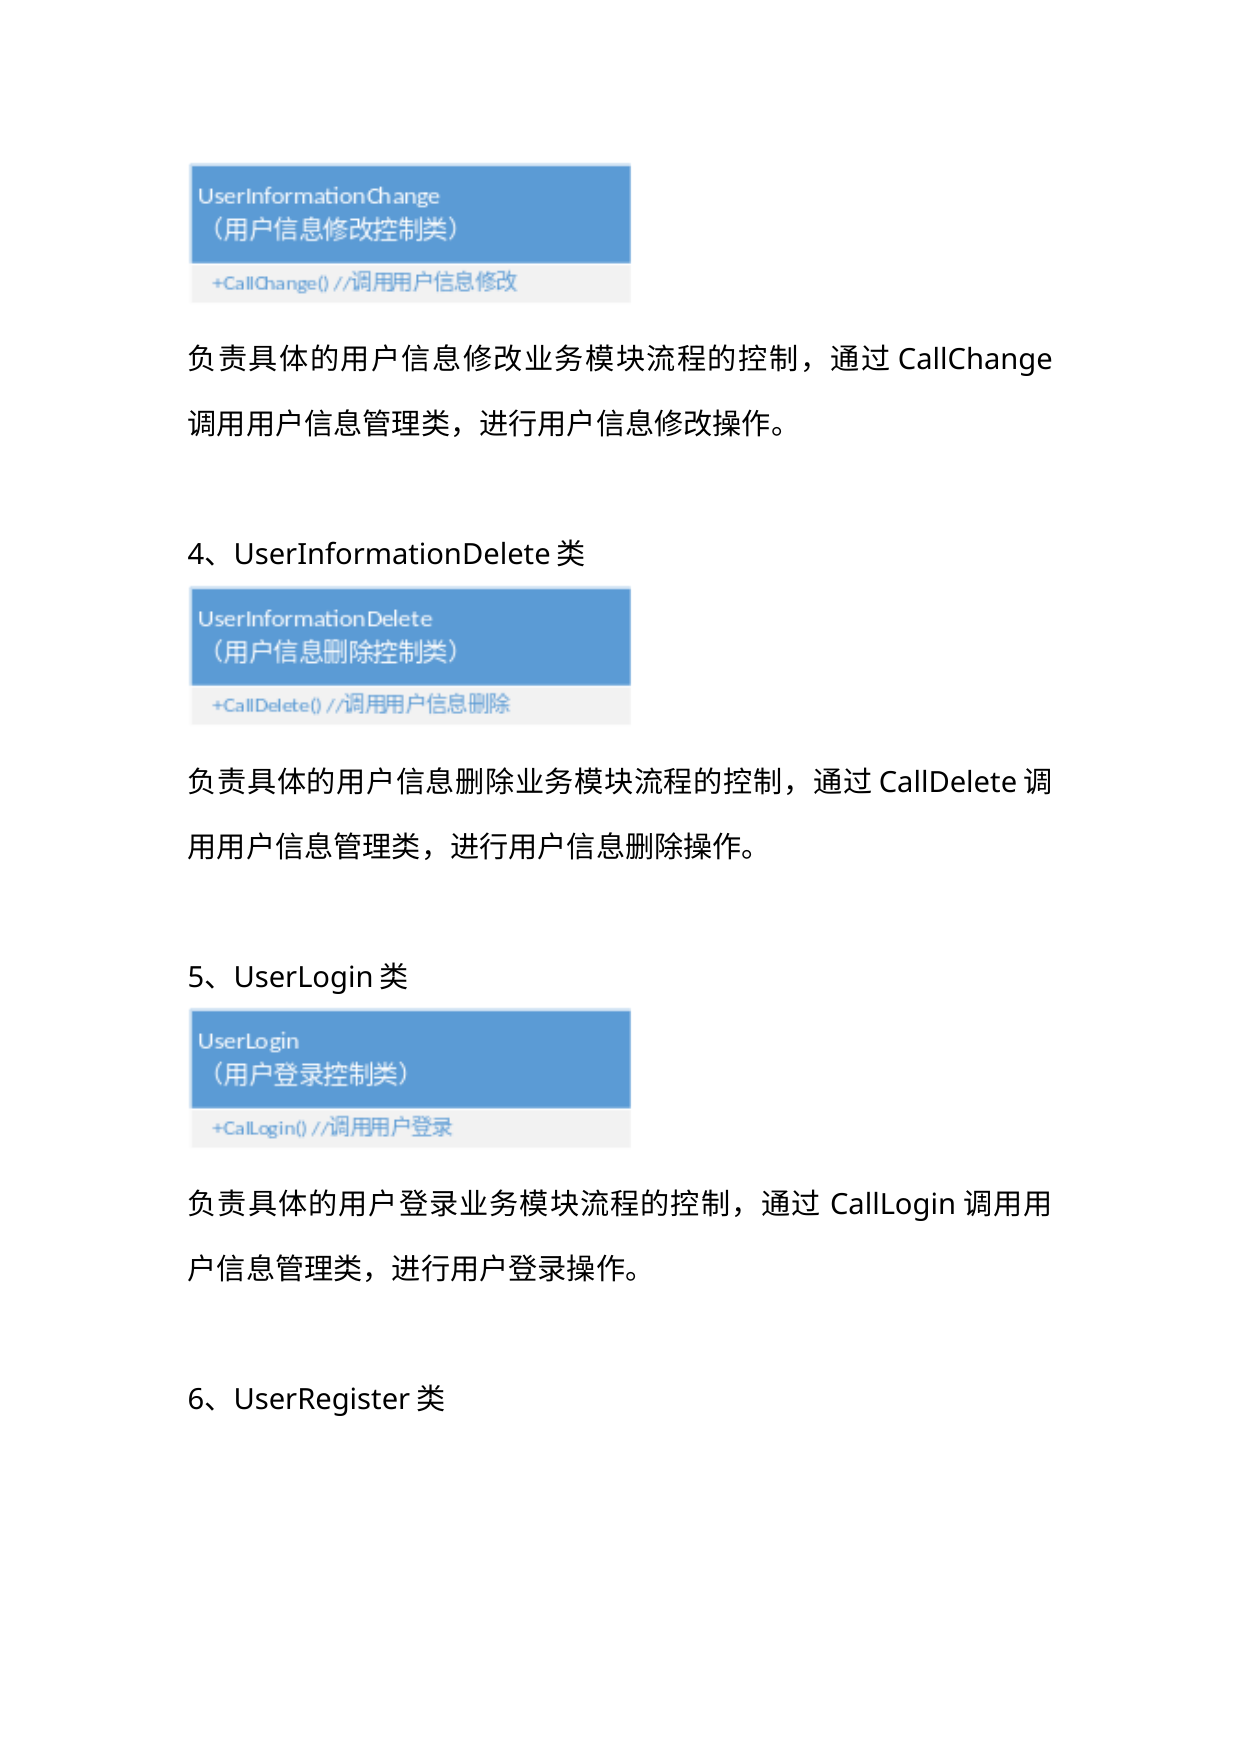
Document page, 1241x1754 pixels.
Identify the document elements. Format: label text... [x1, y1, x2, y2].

text 4、UserInformationDelete类 [187, 519, 1053, 584]
text 负责具体的用户信息删除业务模块流程的控制，通过CallDelete调用用户信息管理类，进行用户信息删除操作。 [187, 747, 1053, 877]
text 负责具体的用户登录业务模块流程的控制，通过CallLogin调用用户信息管理类，进行用户登录操作。 [187, 1169, 1053, 1299]
text 5、UserLogin类 [187, 942, 1053, 1007]
text 6、UserRegister类 [187, 1364, 1053, 1429]
text 负责具体的用户信息修改业务模块流程的控制，通过CallChange调用用户信息管理类，进行用户信息修改操作。 [187, 324, 1053, 454]
